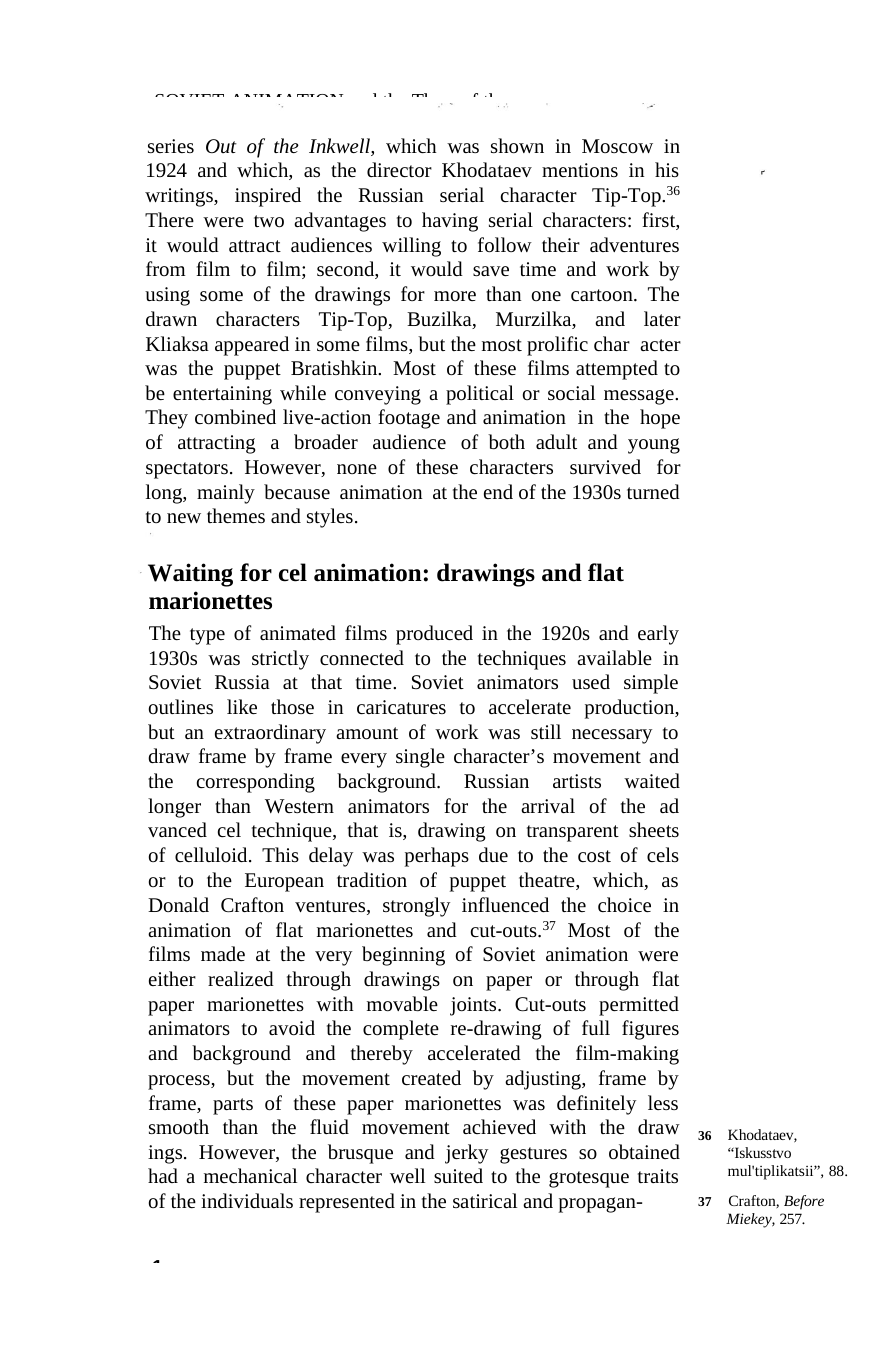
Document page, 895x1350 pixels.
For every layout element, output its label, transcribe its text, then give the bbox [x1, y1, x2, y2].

list Khodataev, “Iskusstvo mul'tiplikatsii”, 88. [698, 1126, 849, 1180]
text series Out of the Inkwell, which was shown in Moscow in 1924 and which, as the director Khodataev mentions in his writings, inspired the Russian serial character Tip-Top.36 There were two advantages to having serial characters: first, it would attract audiences willing to follow their adventures from film to film; second, it would save time and work by using some of the drawings for more than one cartoon. The drawn characters Tip-Top, Buzilka, Murzilka, and later Kliaksa appeared in some films, but the most prolific char­ acter was the puppet Bratishkin. Most of these films attempted to be entertaining while conveying a political or social message. They combined live-action footage and animation in the hope of attracting a broader audience of both adult and young spectators. However, none of these characters survived for long, mainly because animation at the end of the 1930s turned to new themes and styles. [145, 133, 680, 528]
picture [137, 103, 767, 574]
list Crafton, Before [698, 1192, 895, 1210]
text Miekey, 257. [726, 1210, 895, 1228]
text The type of animated films produced in the 1920s and early 1930s was strictly connected to the techniques available in Soviet Russia at that time. Soviet animators used simple outlines like those in caricatures to accelerate production, but an extraordinary amount of work was still necessary to draw frame by frame every single character’s movement and the corresponding background. Russian artists waited longer than Western animators for the arrival of the ad­ vanced cel technique, that is, drawing on transparent sheets of celluloid. This delay was perhaps due to the cost of cels or to the European tradition of puppet theatre, which, as Donald Crafton ventures, strongly influenced the choice in animation of flat marionettes and cut-outs.37 Most of the films made at the very beginning of Soviet animation were either realized through drawings on paper or through flat paper marionettes with movable joints. Cut-outs permitted animators to avoid the complete re-drawing of full figures and background and thereby accelerated the film-making process, but the movement created by adjusting, frame by frame, parts of these paper marionettes was definitely less smooth than the fluid movement achieved with the draw­ ings. However, the brusque and jerky gestures so obtained had a mechanical character well suited to the grotesque traits of the individuals represented in the satirical and propagan- [148, 621, 680, 1213]
subtitle Waiting for cel animation: drawings and flat marionettes [147, 560, 624, 615]
